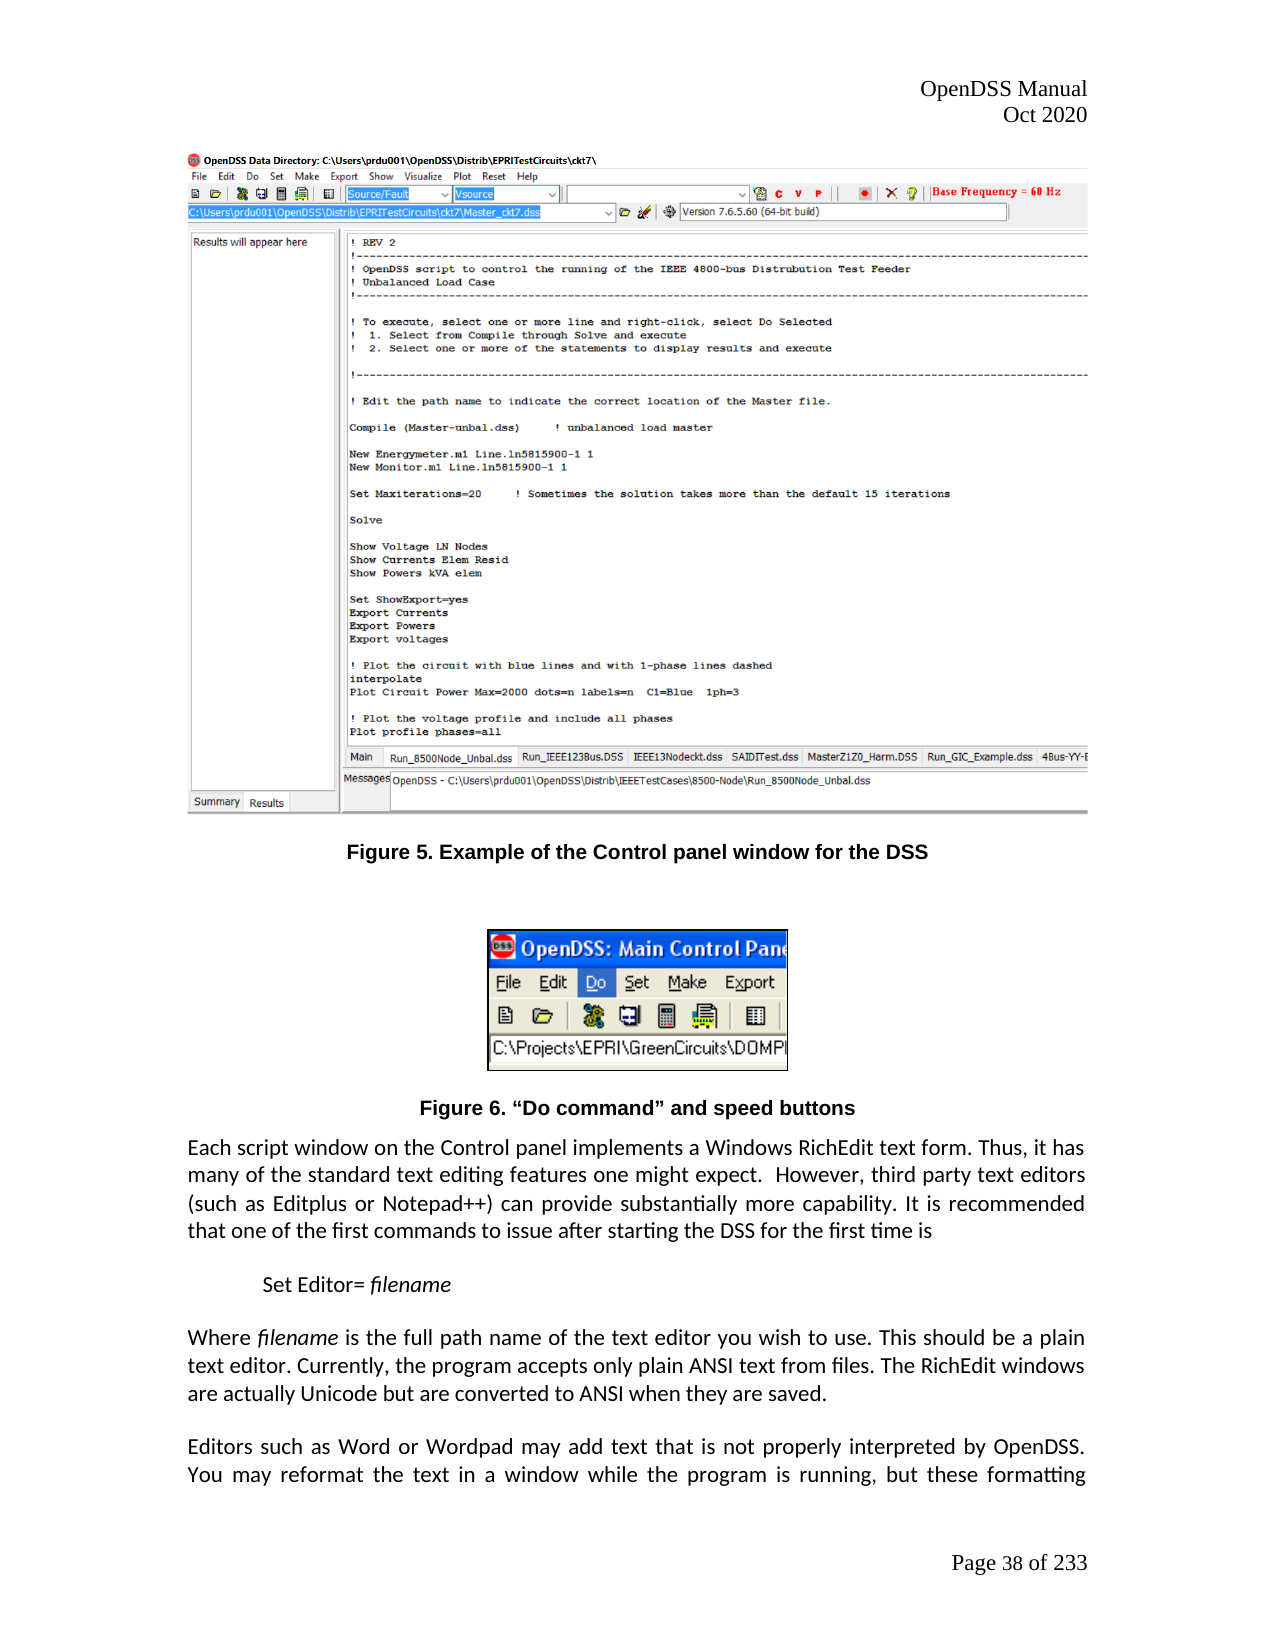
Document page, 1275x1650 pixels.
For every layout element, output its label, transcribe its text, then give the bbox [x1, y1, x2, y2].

text Each script window on the Control panel implements a Windows RichEdit text form. Thus, it has many of the standard text editing features one might expect. However, third party text editors (such as Editplus or Notepad++) can provide substantially more capability. It is recommended that one of the first commands to issue after starting the DSS for the first time is [187, 1133, 1087, 1245]
picture [187, 152, 1088, 815]
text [187, 1432, 1087, 1488]
text Set Editor= filename [262, 1270, 1087, 1298]
text Where filename is the full path name of the text editor you wish to use. This should be a plain text editor. Currently, the program accepts only plain ANSI text from files. The RichEdit windows are actually Unicode but are converted to ANSI when they are saved. [187, 1323, 1087, 1407]
picture [489, 931, 787, 1070]
